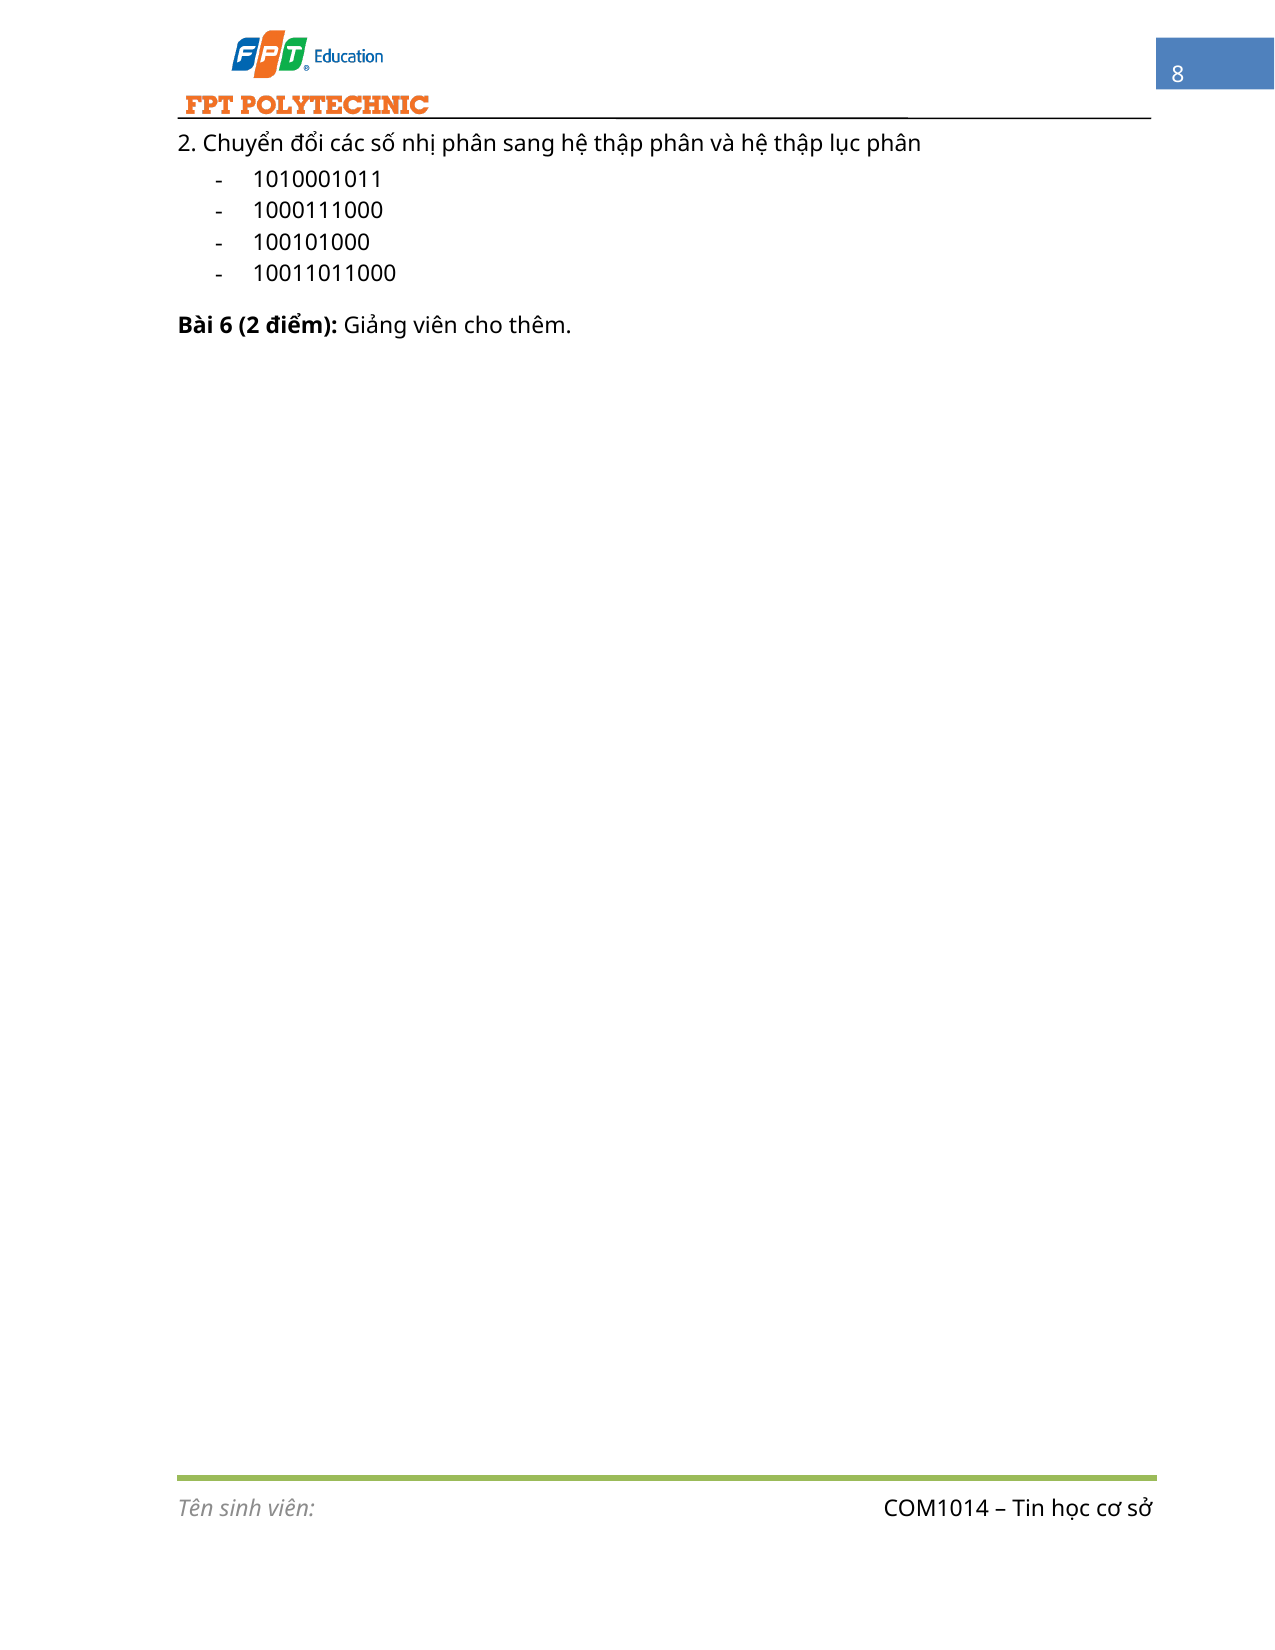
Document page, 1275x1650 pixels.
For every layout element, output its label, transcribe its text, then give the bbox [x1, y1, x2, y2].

list 10011011000 [215, 257, 1157, 288]
list 1000111000 [215, 194, 1157, 226]
picture [177, 22, 437, 122]
list 100101000 [215, 226, 1157, 257]
text Bài 6 (2 điểm): Giảng viên cho thêm. [177, 309, 1157, 340]
list 1010001011 [215, 163, 1157, 194]
text 2. Chuyển đổi các số nhị phân sang hệ thập phân và hệ thập lục phân [177, 127, 1157, 158]
